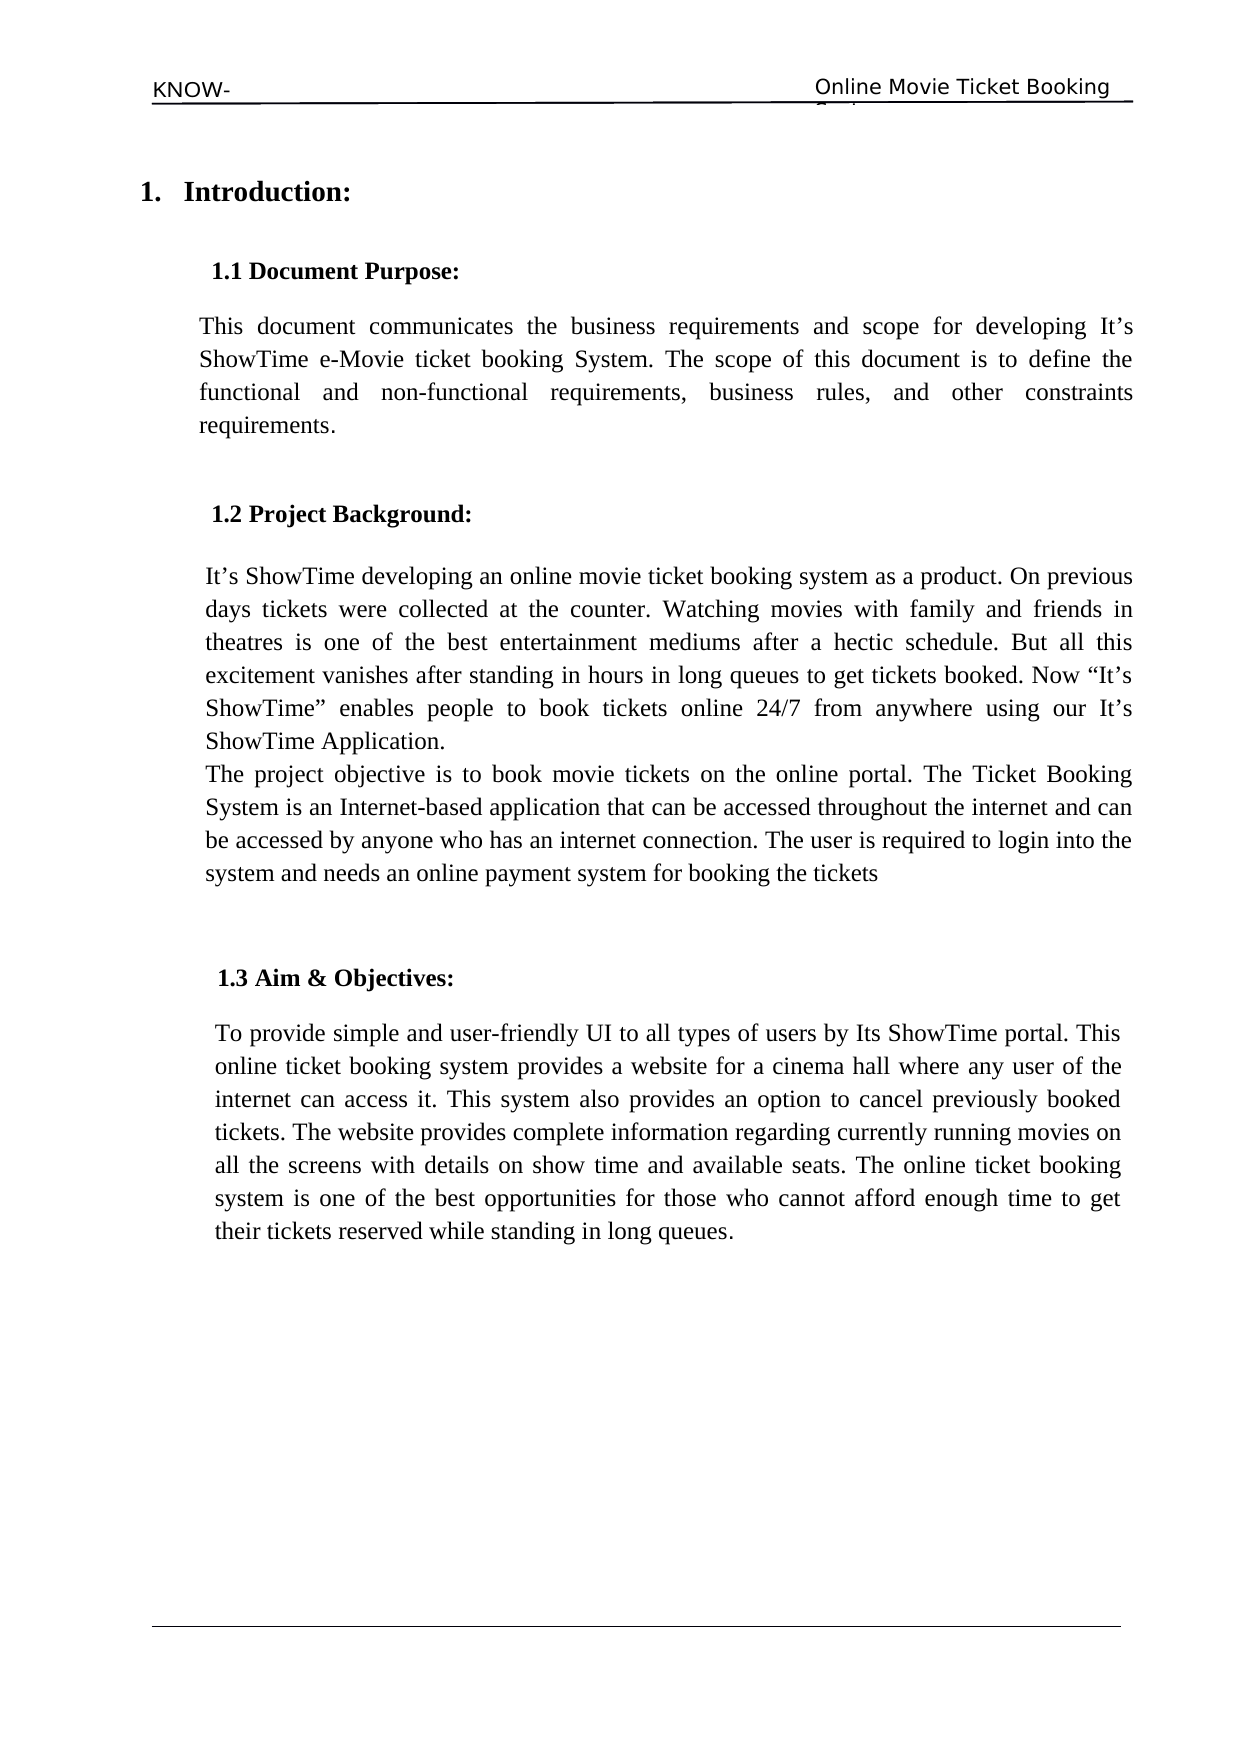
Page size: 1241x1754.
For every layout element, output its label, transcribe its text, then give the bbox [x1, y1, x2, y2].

subtitle Aim & Objectives: [217, 963, 1134, 992]
text This document communicates the business requirements and scope for developing It’s ShowTime e-Movie ticket booking System. The scope of this document is to define the functional and non-functional requirements, business rules, and other constraints requirements. [199, 311, 1134, 439]
text The project objective is to book movie tickets on the online portal. The Ticket Booking System is an Internet-based application that can be accessed throughout the internet and can be accessed by anyone who has an internet connection. The user is required to login into the system and needs an online payment system for booking the tickets [205, 759, 1134, 887]
list Introduction: [139, 174, 1134, 207]
list Document Purpose: [211, 256, 1134, 285]
text To provide simple and user-friendly UI to all types of users by Its ShowTime portal. This online ticket booking system provides a website for a cinema hall where any user of the internet can access it. This system also provides an option to cancel previously booked tickets. The website provides complete information regarding currently running movies on all the screens with details on show time and available seats. The online ticket booking system is one of the best opportunities for those who cannot afford enough time to get their tickets reserved while standing in long queues. [214, 1018, 1122, 1245]
subtitle Project Background: [211, 499, 1134, 528]
text It’s ShowTime developing an online movie ticket booking system as a product. On previous days tickets were collected at the counter. Watching movies with family and friends in theatres is one of the best entertainment mediums after a hectic schedule. But all this excitement vanishes after standing in hours in long queues to get tickets booked. Now “It’s ShowTime” enables people to book tickets online 24/7 from anywhere using our It’s ShowTime Application. [205, 561, 1134, 755]
